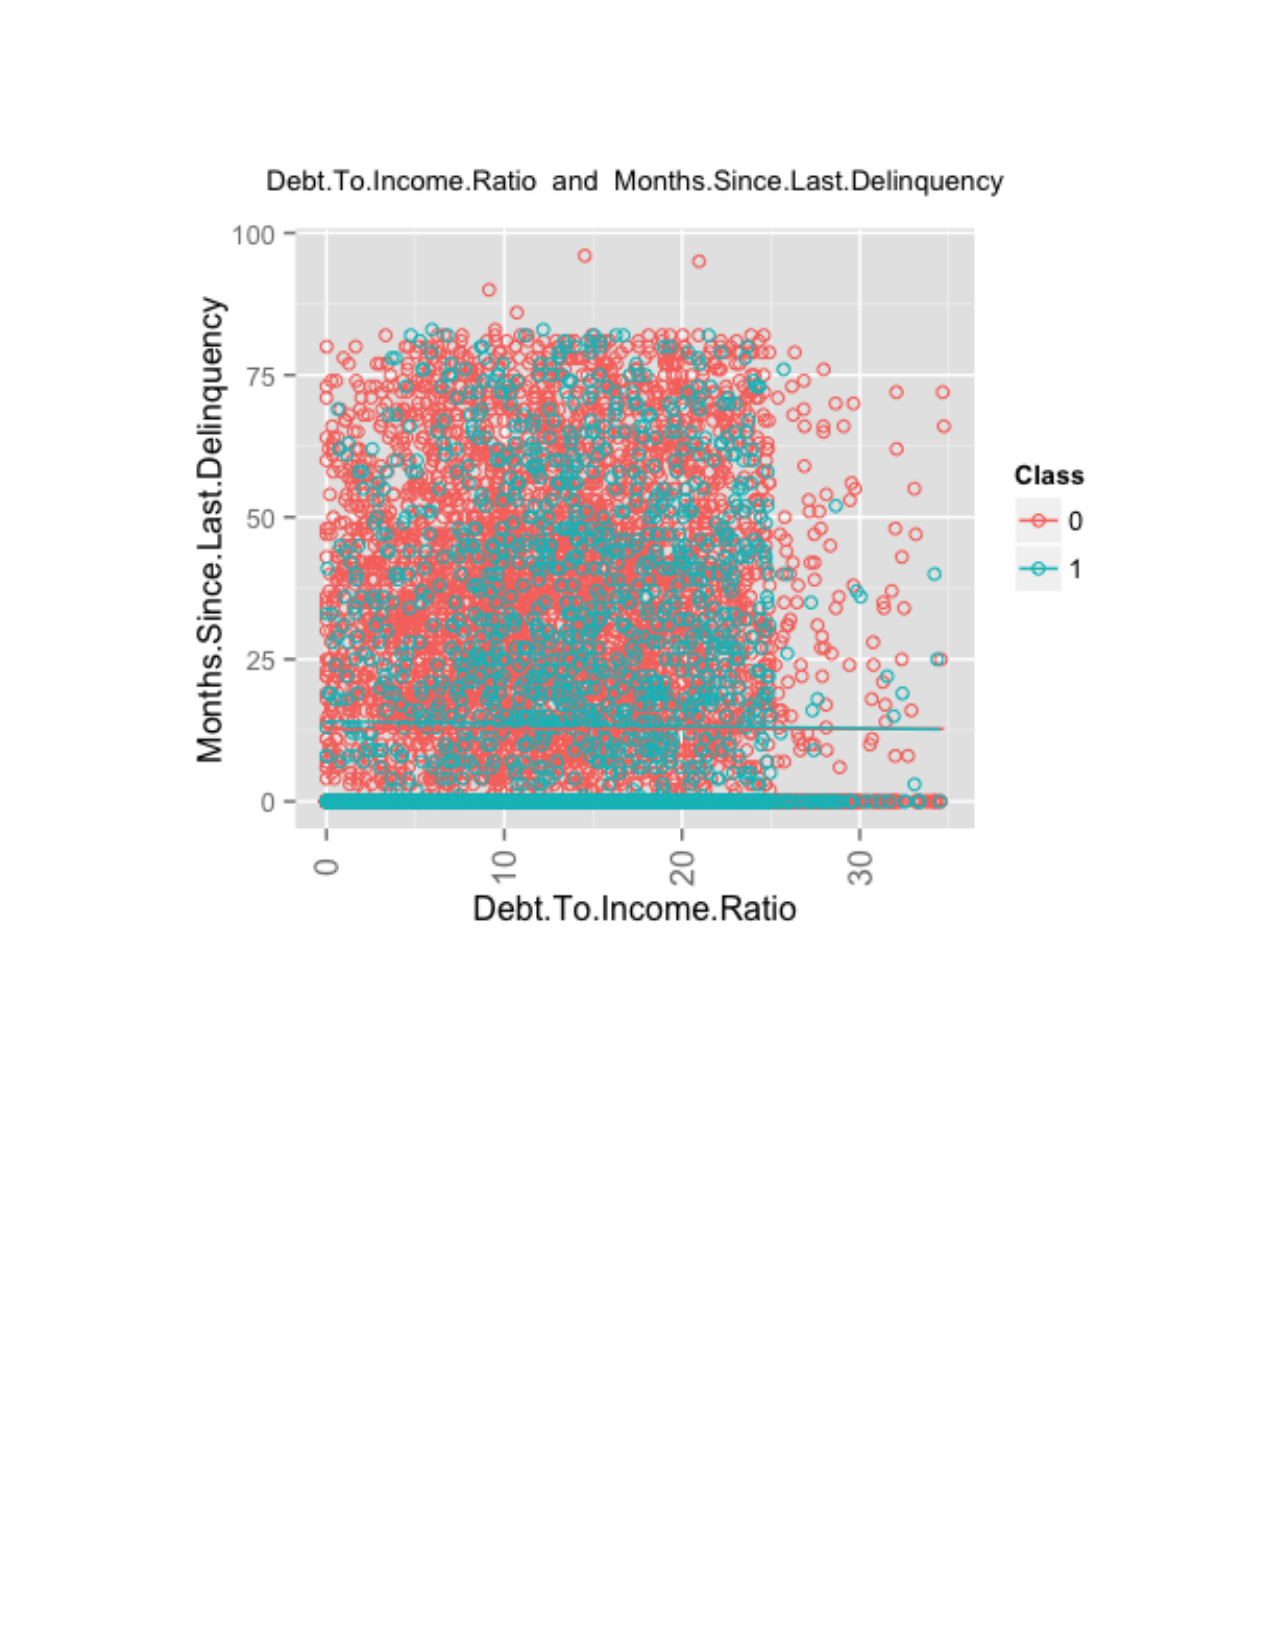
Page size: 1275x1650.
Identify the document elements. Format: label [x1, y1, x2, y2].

picture [168, 150, 1169, 950]
